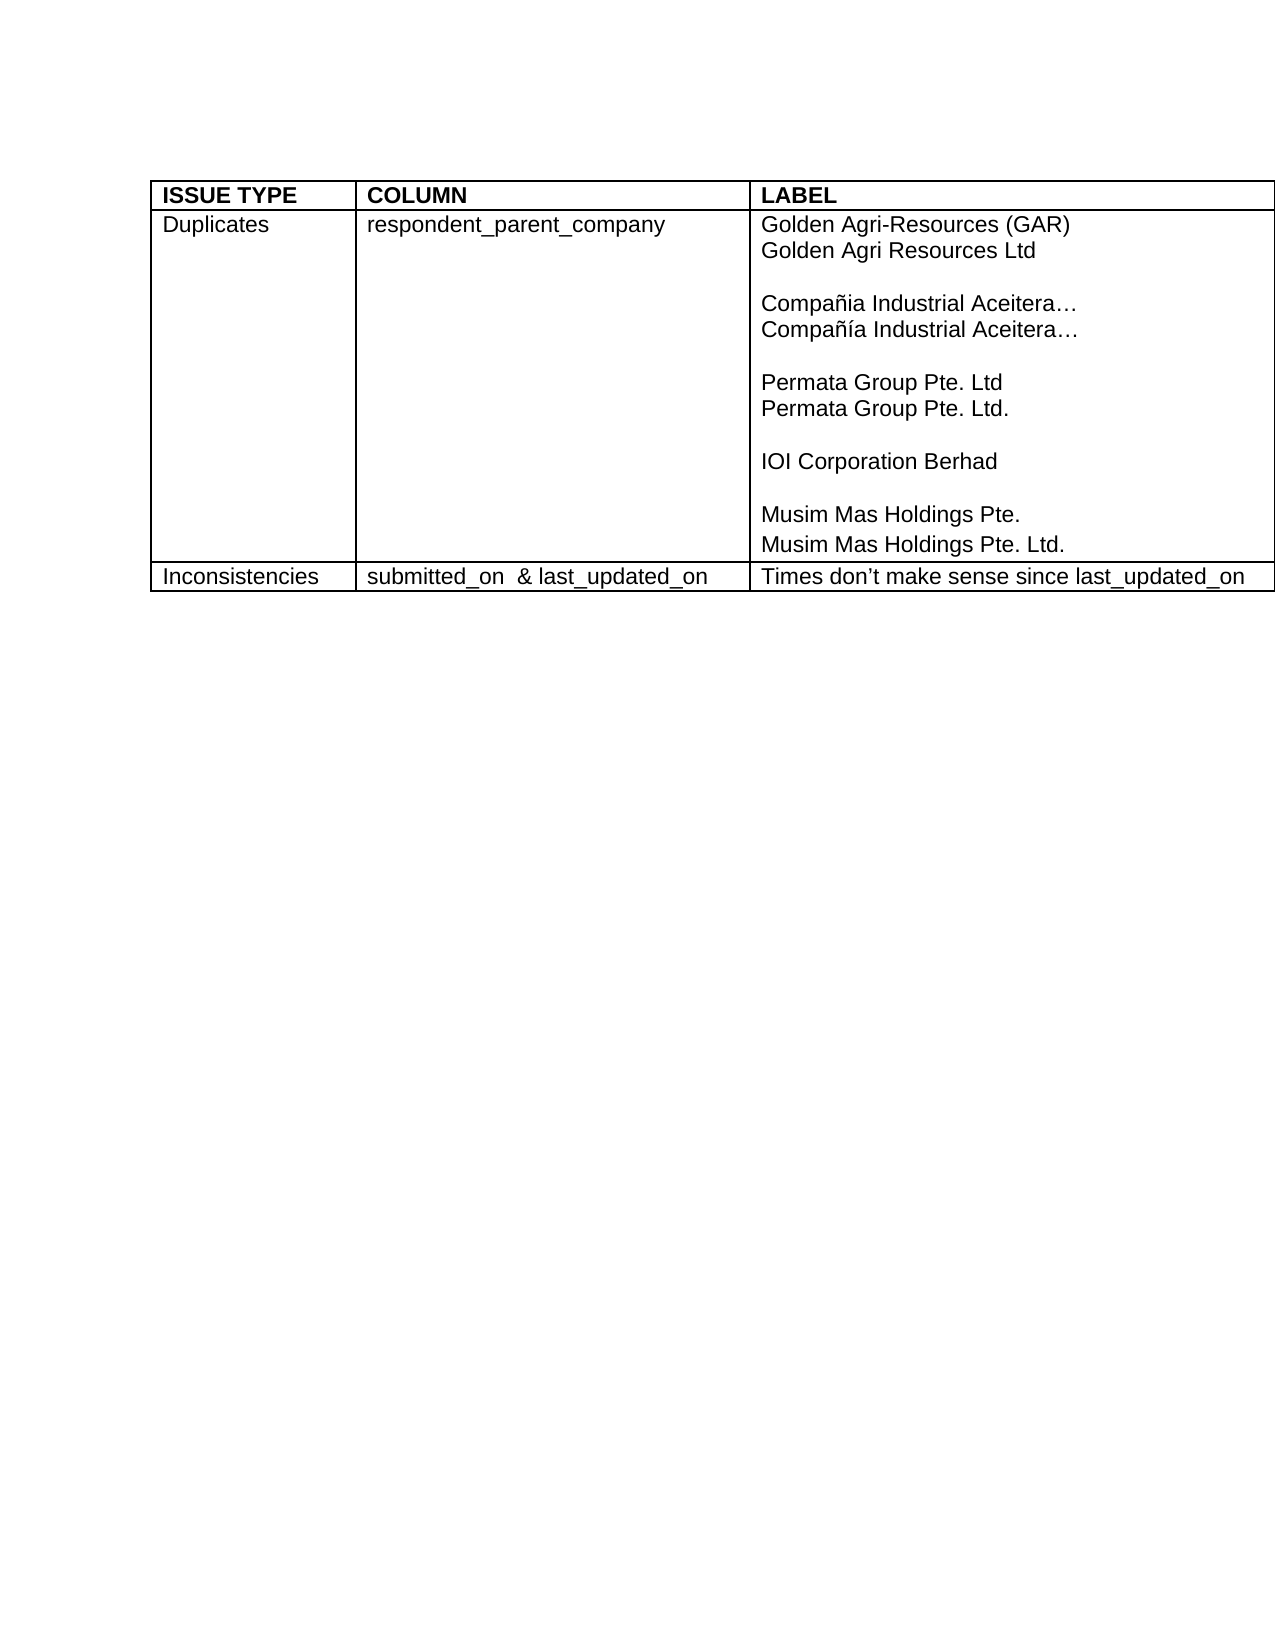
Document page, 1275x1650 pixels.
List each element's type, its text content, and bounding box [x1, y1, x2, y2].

table_cell respondent_parent_company [357, 211, 749, 561]
table_header COLUMN [357, 182, 749, 209]
table_cell Golden Agri-Resources (GAR) Golden Agri Resources Ltd Compañia Industrial Aceitera… Compañía Industrial Aceitera… Permata Group Pte. Ltd Permata Group Pte. Ltd. IOI Corporation Berhad Musim Mas Holdings Pte. Musim Mas Holdings Pte. Ltd. [751, 211, 1274, 561]
table_header ISSUE TYPE [152, 182, 355, 209]
table_cell Times don’t make sense since last_updated_on [751, 563, 1274, 589]
table_cell Inconsistencies [152, 563, 355, 589]
table_cell submitted_on & last_updated_on [357, 563, 749, 589]
table_header LABEL [751, 182, 1274, 209]
table_cell Duplicates [152, 211, 355, 561]
